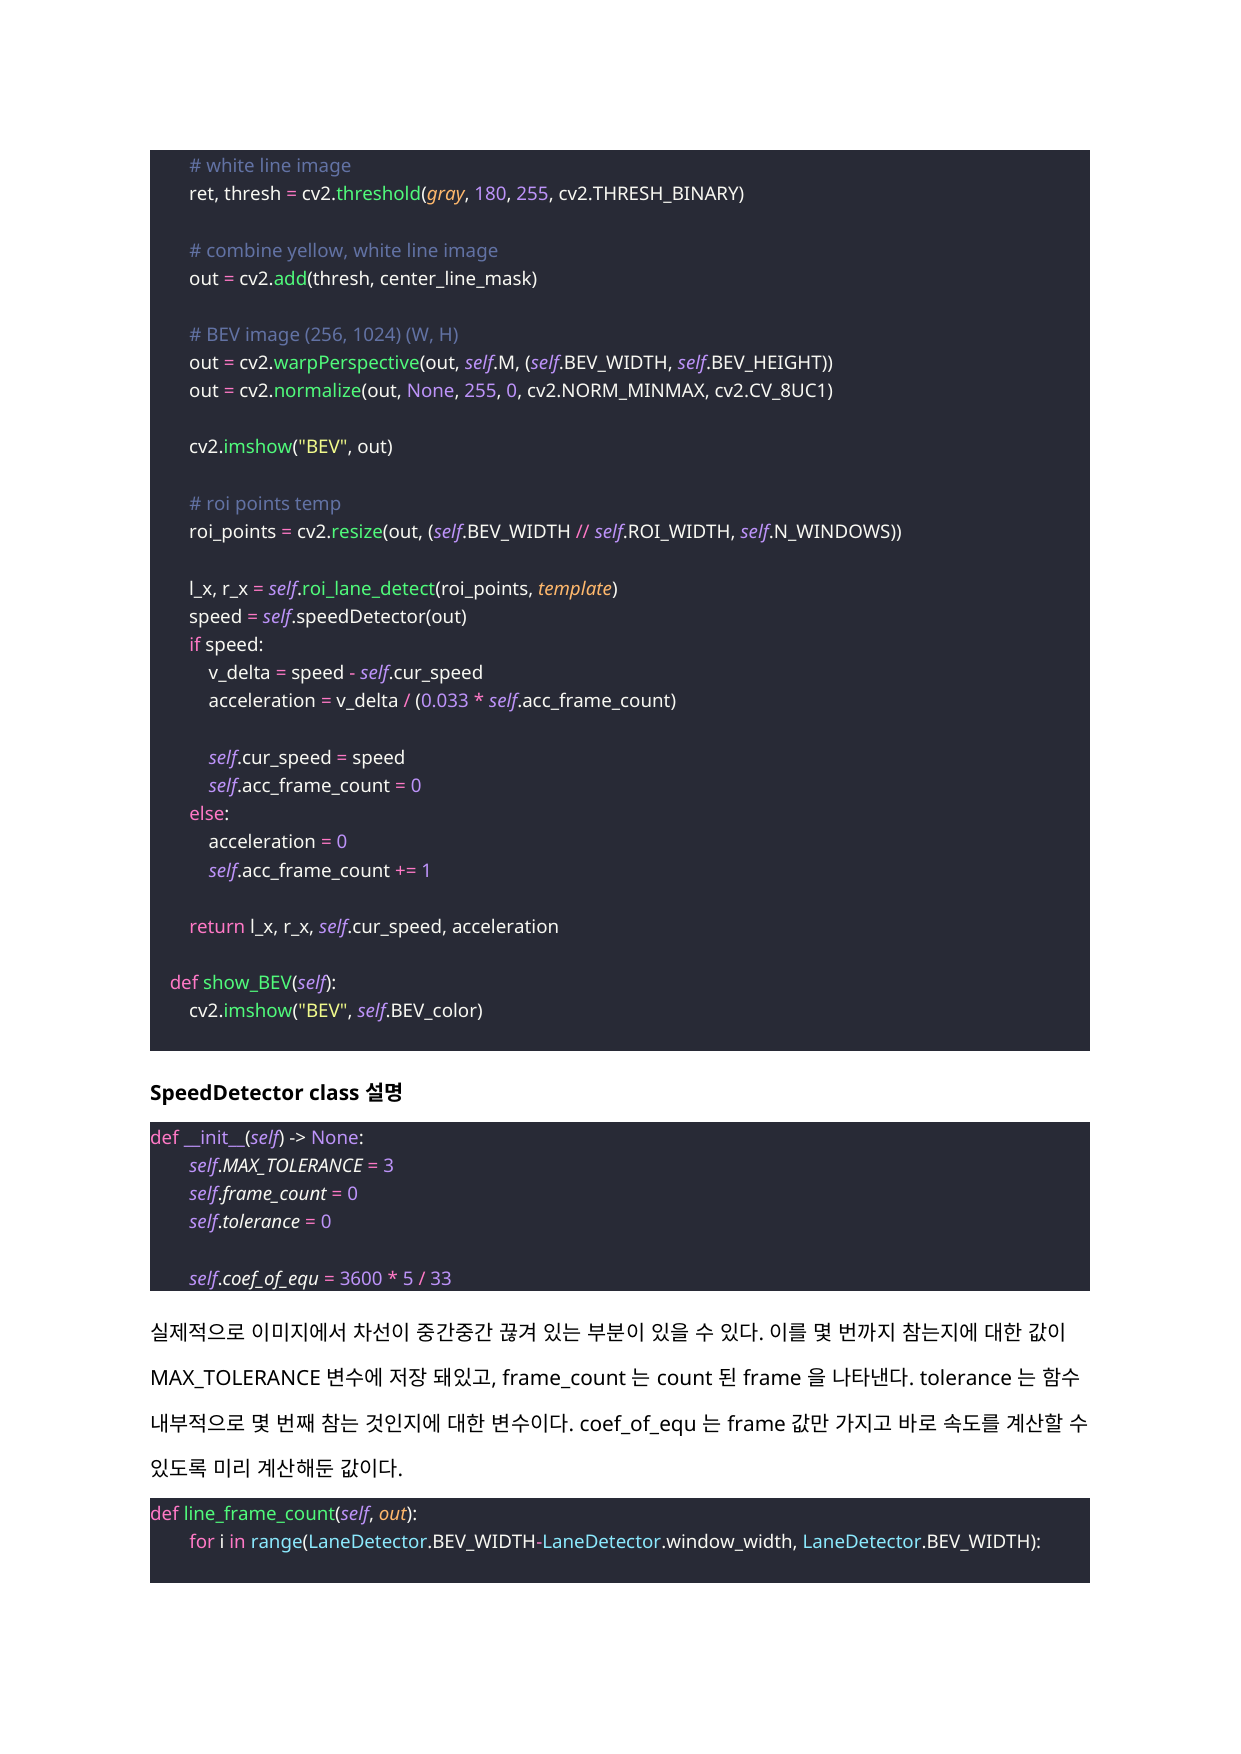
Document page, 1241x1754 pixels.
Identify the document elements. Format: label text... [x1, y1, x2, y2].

text cv2.imshow("BEV", self.BEV_color) [150, 995, 1090, 1023]
text if speed: [150, 629, 1090, 657]
text cv2.imshow("BEV", out) [150, 431, 1090, 459]
text # BEV image (256, 1024) (W, H) [150, 319, 1090, 347]
text out = cv2.add(thresh, center_line_mask) [150, 262, 1090, 291]
text self.coef_of_equ = 3600 * 5 / 33 [150, 1263, 1090, 1291]
text self.MAX_TOLERANCE = 3 [150, 1150, 1090, 1178]
text acceleration = 0 [150, 826, 1090, 854]
text self.tolerance = 0 [150, 1206, 1090, 1234]
text # combine yellow, white line image [150, 234, 1090, 262]
text self.acc_frame_count = 0 [150, 770, 1090, 798]
text self.cur_speed = speed [150, 742, 1090, 770]
text out = cv2.warpPerspective(out, self.M, (self.BEV_WIDTH, self.BEV_HEIGHT)) [150, 347, 1090, 375]
text else: [150, 798, 1090, 826]
text def __init__(self) -> None: [150, 1122, 1090, 1150]
text SpeedDetector class 설명 [365, 1076, 1090, 1107]
text acceleration = v_delta / (0.033 * self.acc_frame_count) [150, 685, 1090, 713]
text # white line image [150, 150, 1090, 178]
text self.acc_frame_count += 1 [150, 854, 1090, 882]
text def line_frame_count(self, out): [150, 1498, 1090, 1526]
text v_delta = speed - self.cur_speed [150, 657, 1090, 685]
text for i in range(LaneDetector.BEV_WIDTH-LaneDetector.window_width, LaneDetector.BEV_WIDTH): [150, 1526, 1090, 1554]
text l_x, r_x = self.roi_lane_detect(roi_points, template) [150, 572, 1090, 601]
text self.frame_count = 0 [150, 1178, 1090, 1206]
text ret, thresh = cv2.threshold(gray, 180, 255, cv2.THRESH_BINARY) [150, 178, 1090, 206]
text roi_points = cv2.resize(out, (self.BEV_WIDTH // self.ROI_WIDTH, self.N_WINDOWS)) [150, 516, 1090, 544]
text # roi points temp [150, 487, 1090, 516]
text speed = self.speedDetector(out) [150, 601, 1090, 629]
text out = cv2.normalize(out, None, 255, 0, cv2.NORM_MINMAX, cv2.CV_8UC1) [150, 375, 1090, 403]
text 실제적으로 이미지에서 차선이 중간중간 끊겨 있는 부분이 있을 수 있다. 이를 몇 번까지 참는지에 대한 값이 MAX_TOLERANCE 변수에 저장 돼있고, frame_count 는 count 된 frame 을 나타낸다. tolerance 는 함수 내부적으로 몇 번째 참는 것인지에 대한 변수이다. coef_of_equ 는 frame 값만 가지고 바로 속도를 계산할 수 있도록 미리 계산해둔 값이다. [150, 1316, 1090, 1483]
text def show_BEV(self): [150, 967, 1090, 995]
text return l_x, r_x, self.cur_speed, acceleration [150, 911, 1090, 939]
